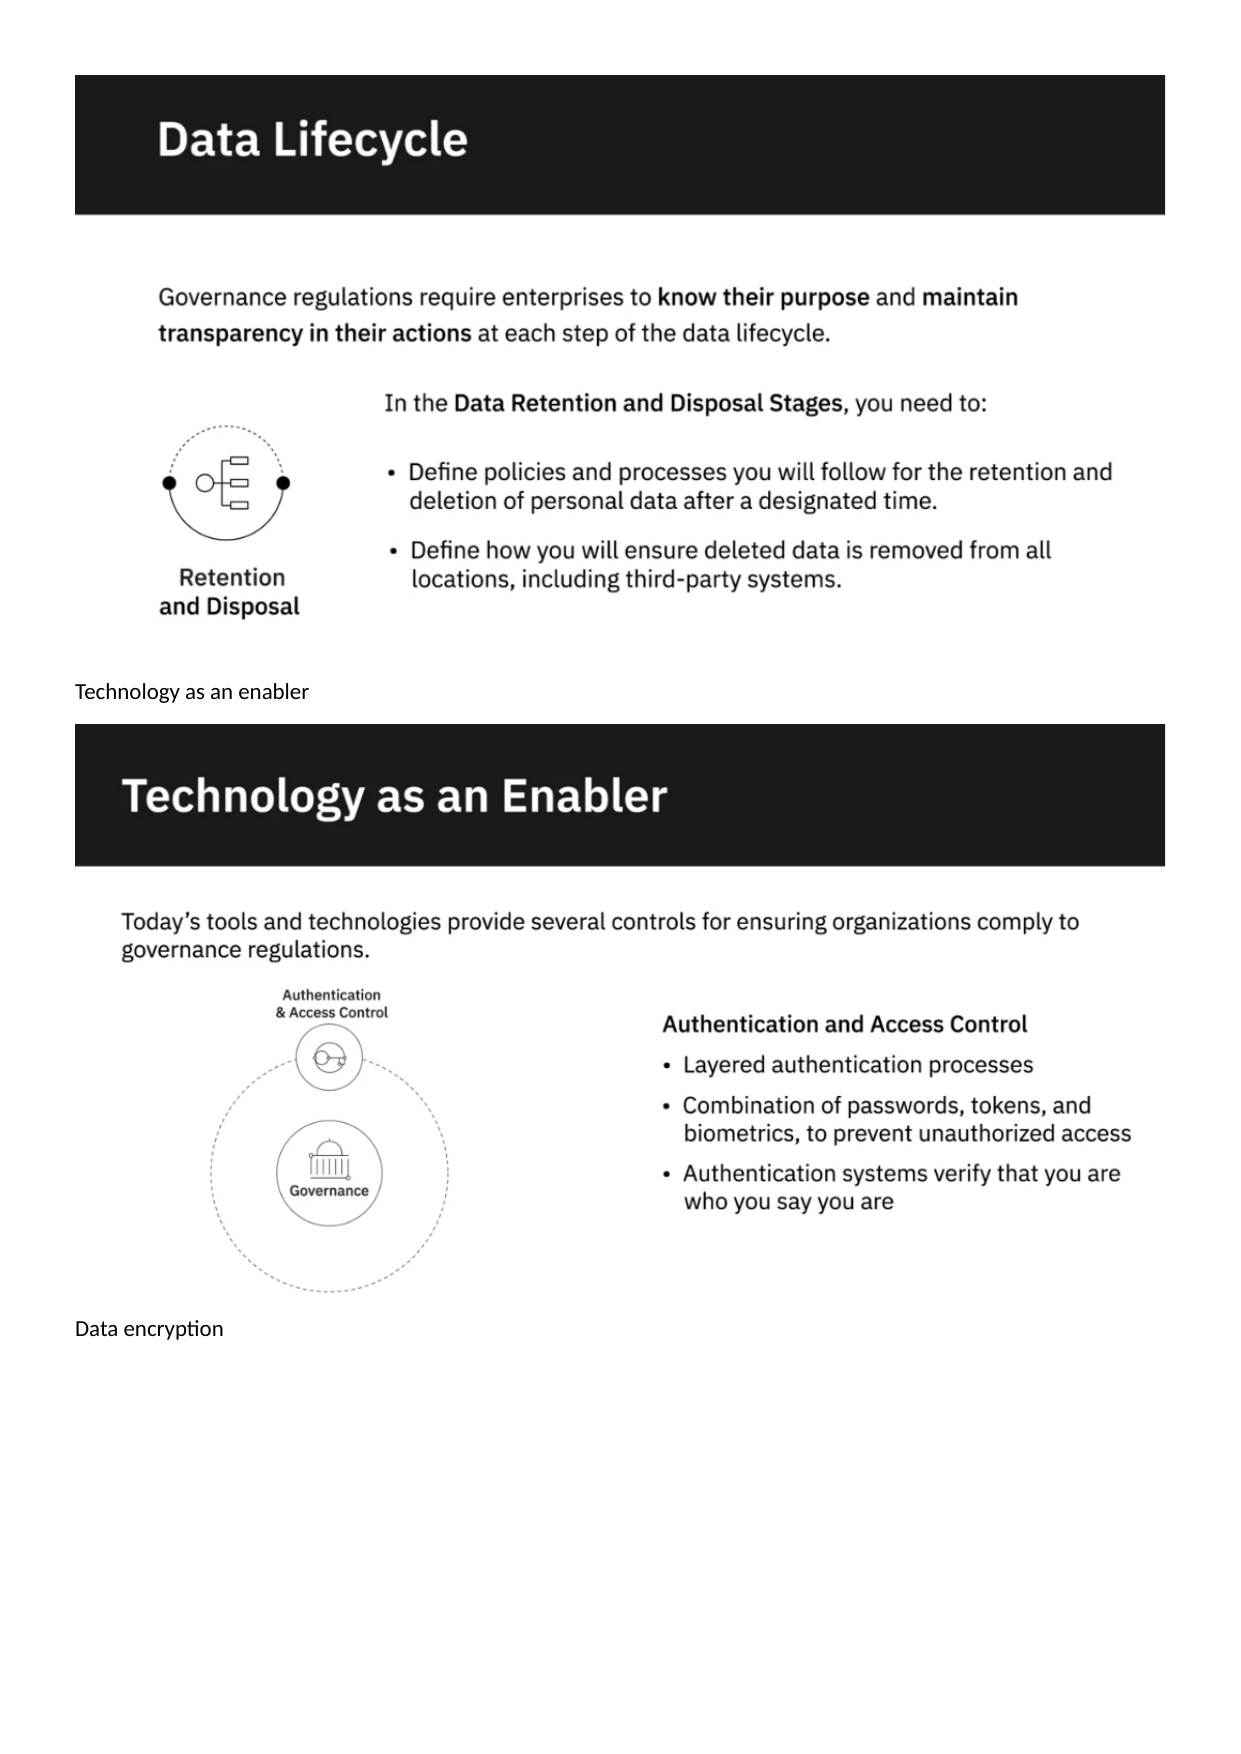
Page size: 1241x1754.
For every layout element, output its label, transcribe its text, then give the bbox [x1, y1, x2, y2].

text Data encryption [75, 1314, 1165, 1343]
picture [75, 724, 1166, 1296]
picture [75, 75, 1166, 659]
text Technology as an enabler [75, 677, 1165, 705]
